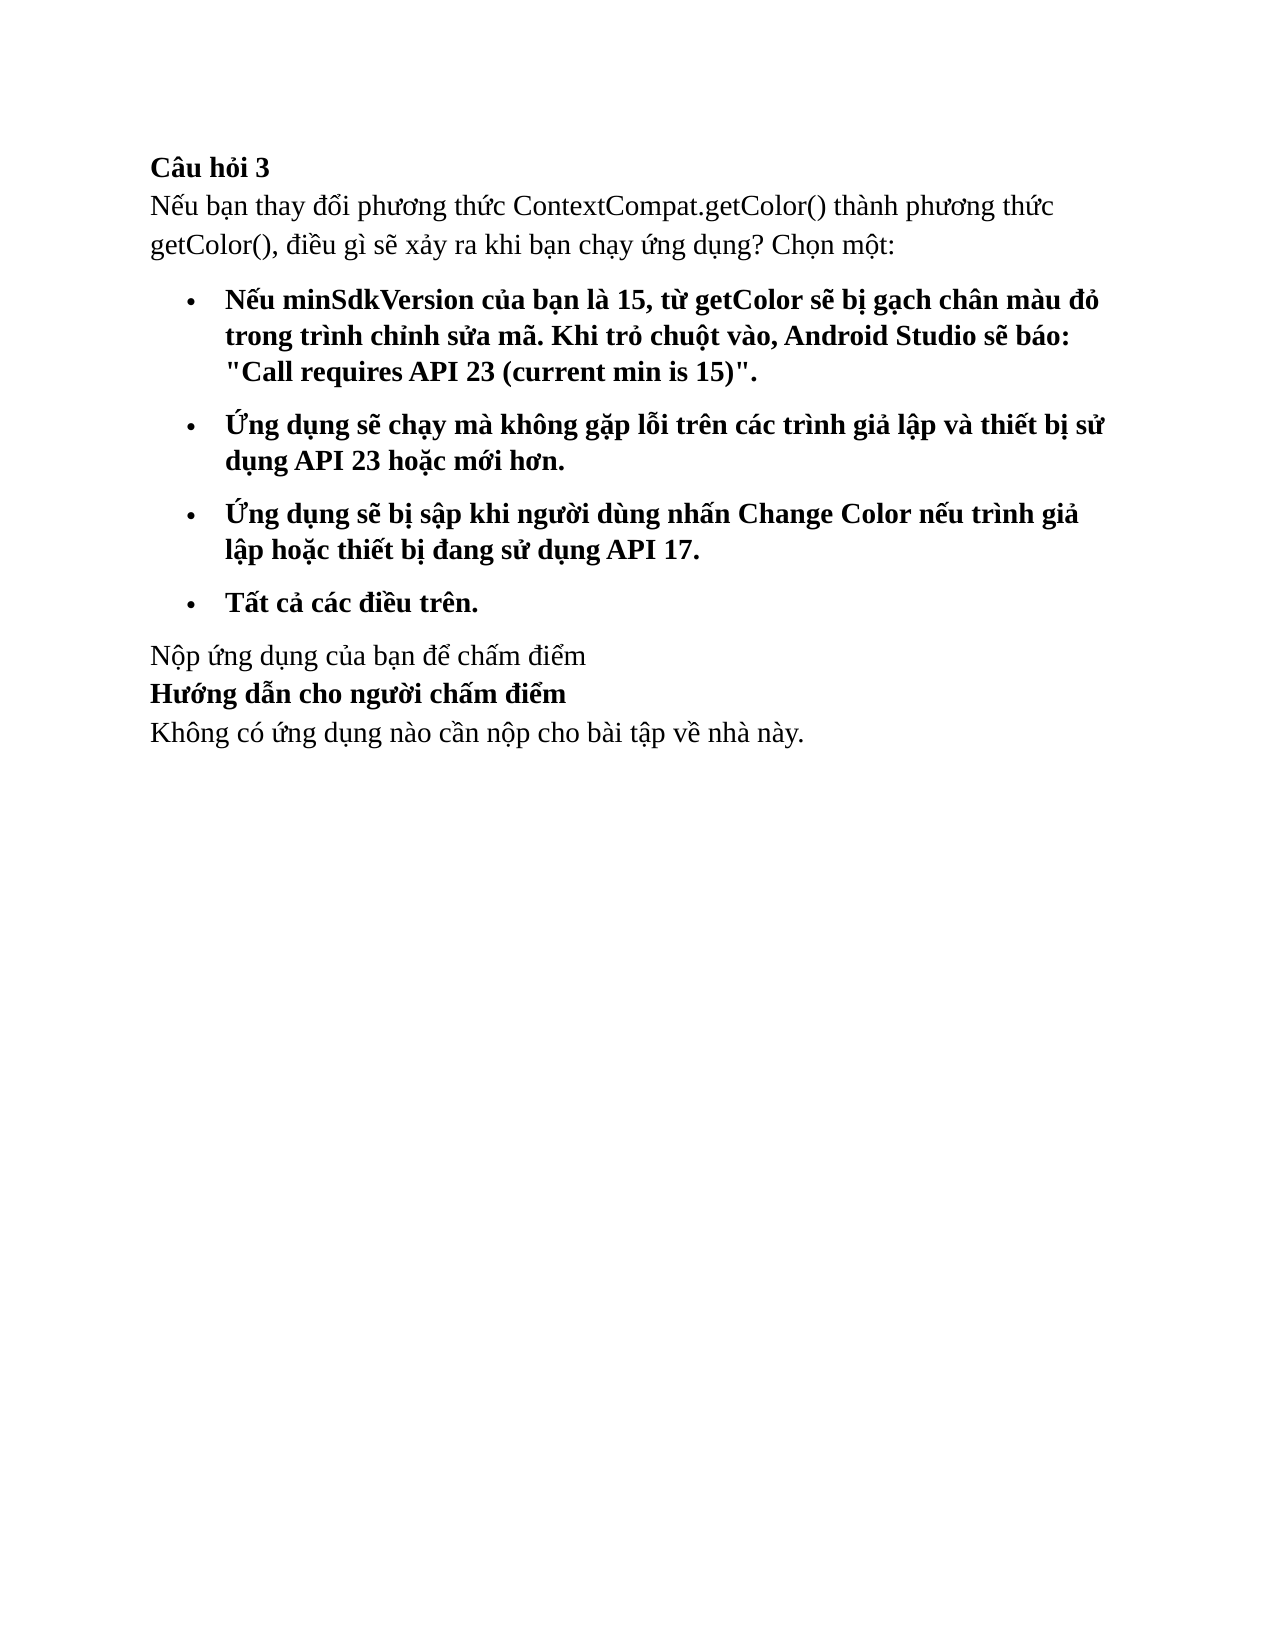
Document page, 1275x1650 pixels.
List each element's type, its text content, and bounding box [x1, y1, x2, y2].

list Ứng dụng sẽ bị sập khi người dùng nhấn Change Color nếu trình giả lập hoặc thiết bị đang sử dụng API 17. [187, 496, 1125, 566]
text Câu hỏi 3 Nếu bạn thay đổi phương thức ContextCompat.getColor() thành phương thức getColor(), điều gì sẽ xảy ra khi bạn chạy ứng dụng? Chọn một: [150, 150, 1125, 261]
list Nếu minSdkVersion của bạn là 15, từ getColor sẽ bị gạch chân màu đỏ trong trình chỉnh sửa mã. Khi trỏ chuột vào, Android Studio sẽ báo: "Call requires API 23 (current min is 15)". [187, 282, 1125, 388]
list Tất cả các điều trên. [187, 585, 1125, 619]
text Nộp ứng dụng của bạn để chấm điểm Hướng dẫn cho người chấm điểm Không có ứng dụng nào cần nộp cho bài tập về nhà này. [150, 638, 1125, 749]
list Ứng dụng sẽ chạy mà không gặp lỗi trên các trình giả lập và thiết bị sử dụng API 23 hoặc mới hơn. [187, 407, 1125, 477]
